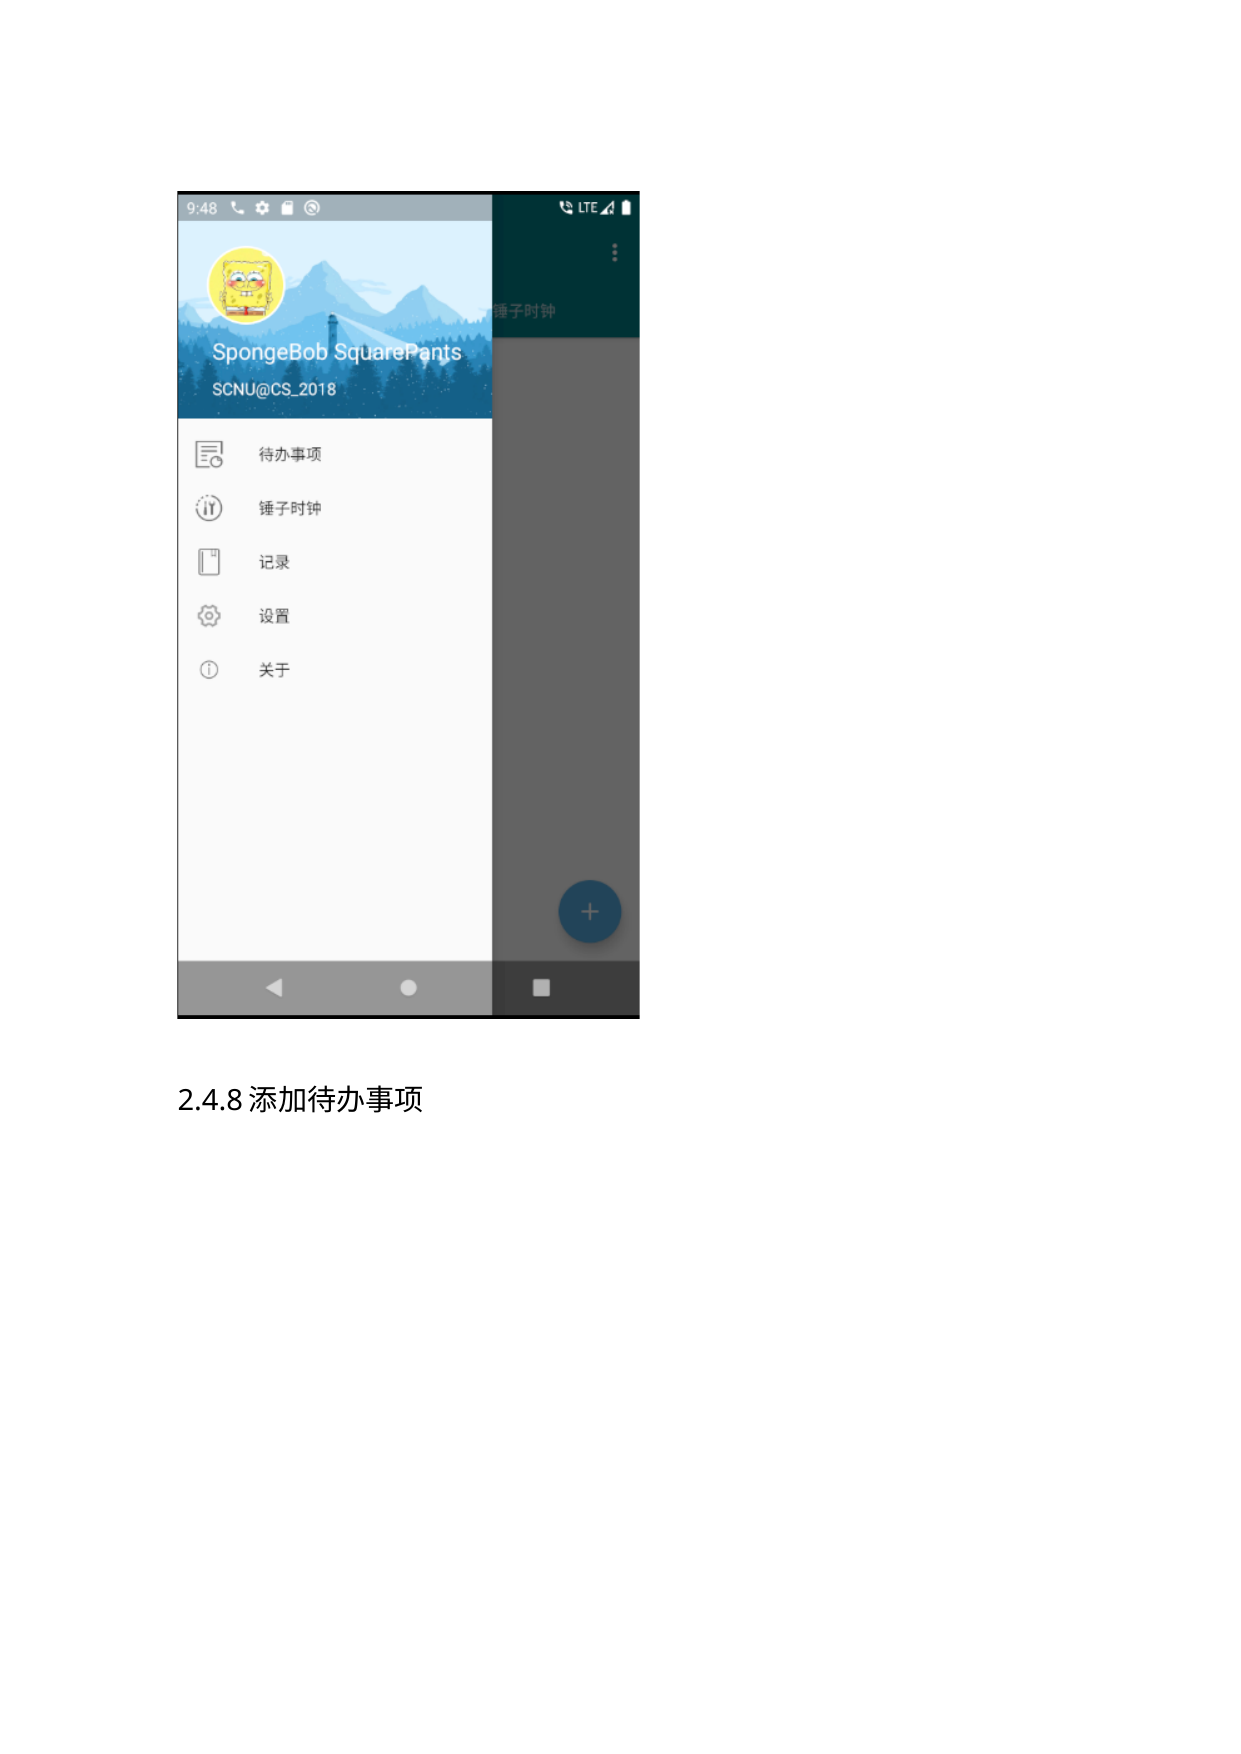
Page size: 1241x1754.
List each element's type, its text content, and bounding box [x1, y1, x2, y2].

picture [177, 191, 640, 1019]
text 2.4.8添加待办事项 [177, 1065, 1122, 1130]
